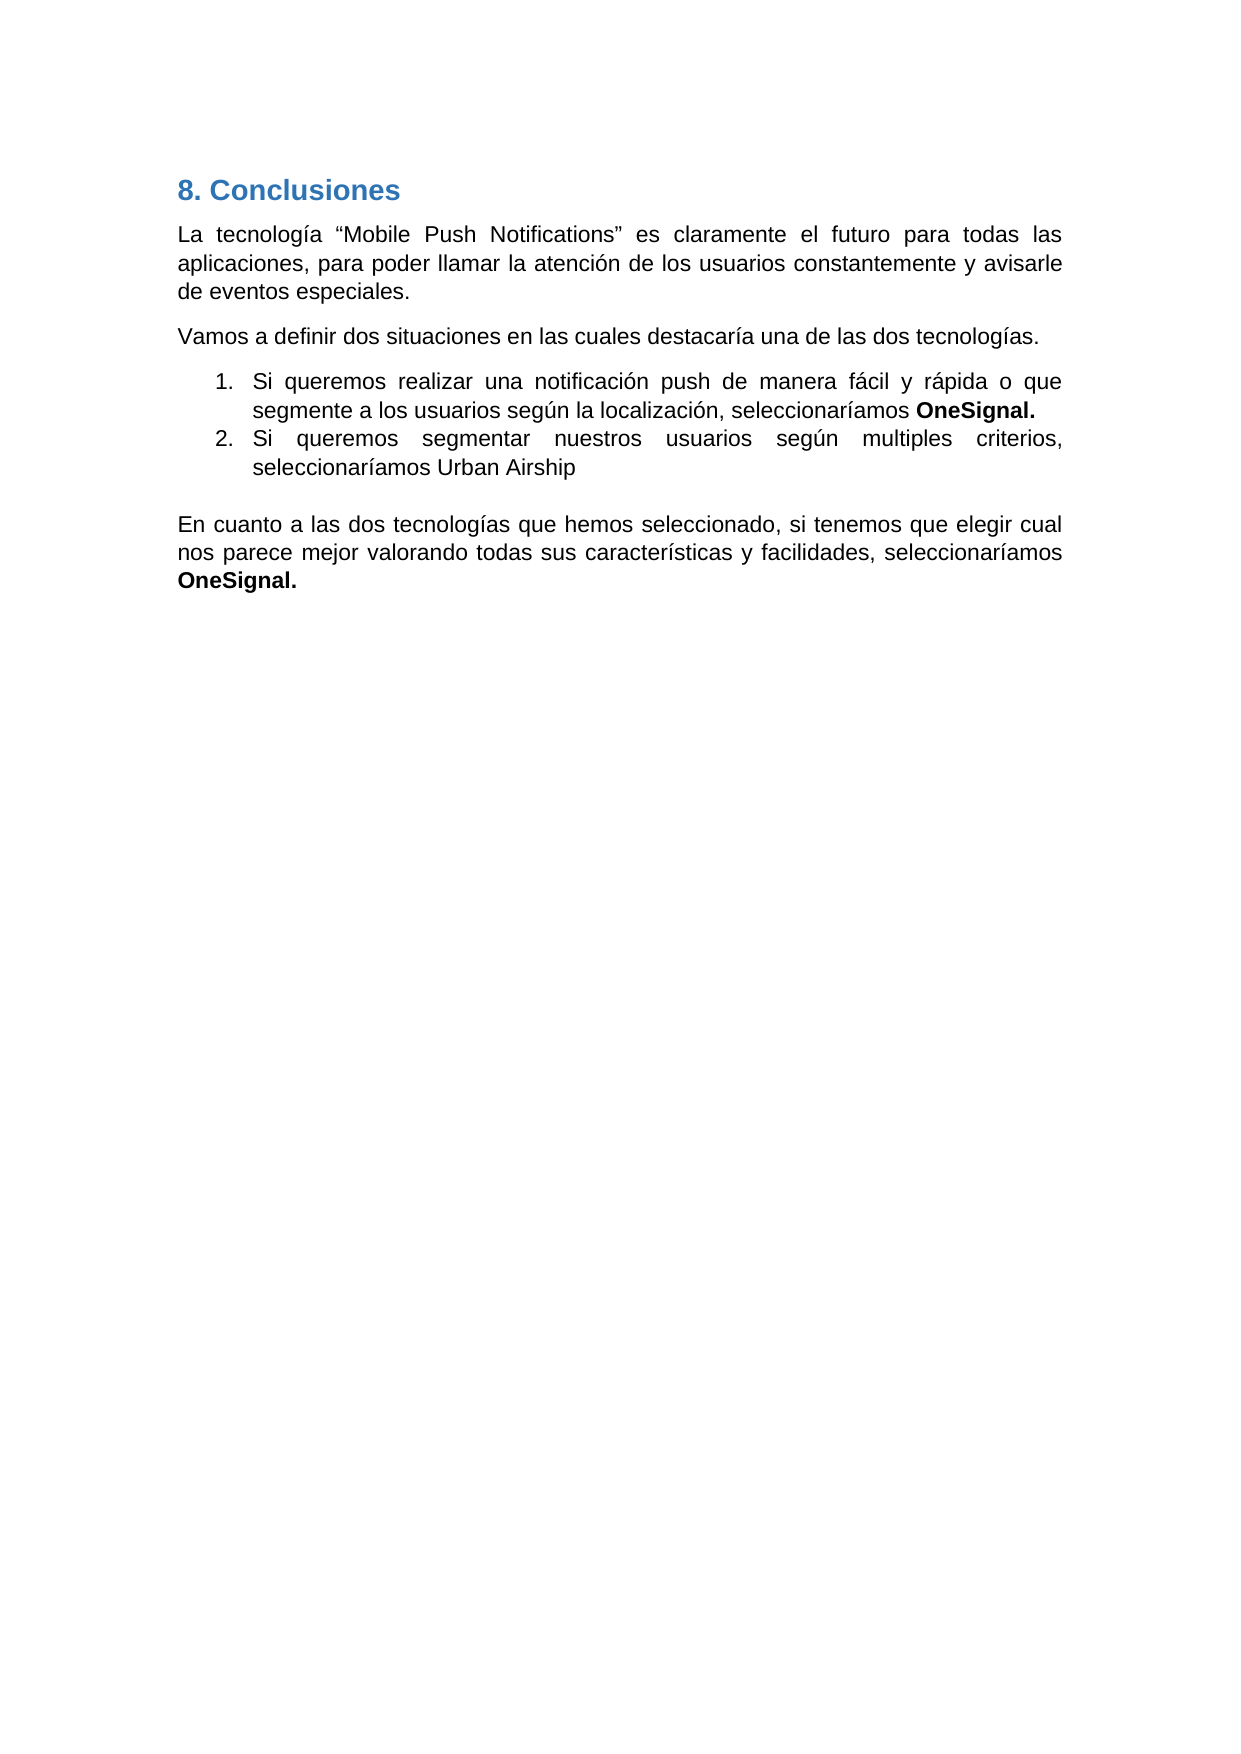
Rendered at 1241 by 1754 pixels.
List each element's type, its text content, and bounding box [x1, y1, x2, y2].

text Vamos a definir dos situaciones en las cuales destacaría una de las dos tecnologías. [177, 323, 1063, 349]
subtitle 8. Conclusiones [177, 173, 1063, 206]
list Si queremos realizar una notificación push de manera fácil y rápida o que segmente a los usuarios según la localización, seleccionaríamos OneSignal. [215, 368, 1063, 423]
list En cuanto a las dos tecnologías que hemos seleccionado, si tenemos que elegir cual nos parece mejor valorando todas sus características y facilidades, seleccionaríamos OneSignal. [177, 511, 1063, 594]
text La tecnología “Mobile Push Notifications” es claramente el futuro para todas las aplicaciones, para poder llamar la atención de los usuarios constantemente y avisarle de eventos especiales. [177, 221, 1063, 304]
list Si queremos segmentar nuestros usuarios según multiples criterios, seleccionaríamos Urban Airship [215, 425, 1063, 480]
